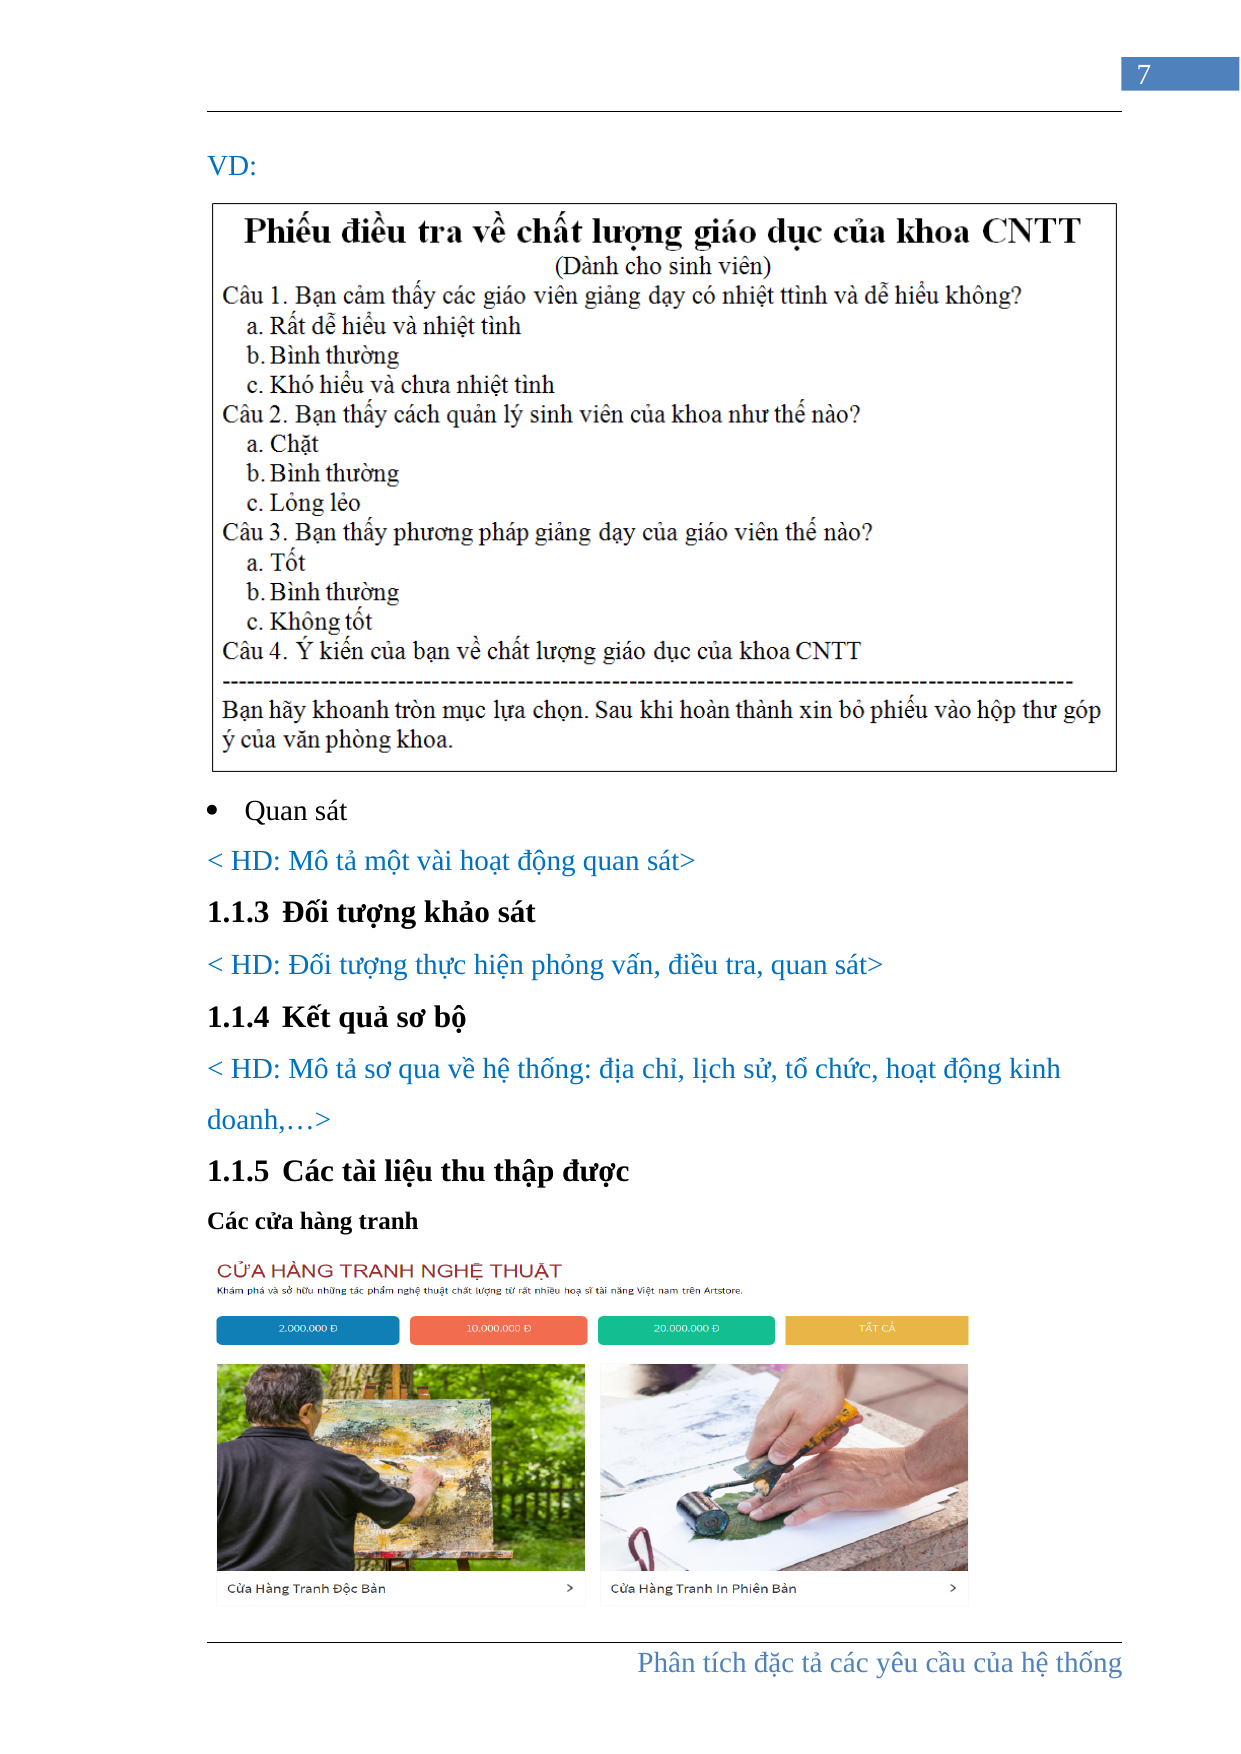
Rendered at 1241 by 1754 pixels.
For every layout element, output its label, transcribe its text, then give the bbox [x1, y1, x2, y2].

subtitle Đối tượng khảo sát [207, 894, 1122, 929]
list VD: [207, 148, 1122, 198]
picture [206, 198, 1123, 777]
list Quan sát [207, 793, 1122, 827]
list < HD: Mô tả sơ qua về hệ thống: địa chỉ, lịch sử, tổ chức, hoạt động kinh doanh,…> [207, 1052, 1122, 1136]
subtitle Các tài liệu thu thập được [207, 1152, 1122, 1188]
picture [206, 1249, 986, 1611]
list < HD: Đối tượng thực hiện phỏng vấn, điều tra, quan sát> [207, 947, 1122, 981]
list < HD: Mô tả một vài hoạt động quan sát> [207, 843, 1122, 877]
text Các cửa hàng tranh [207, 1206, 1122, 1235]
subtitle Kết quả sơ bộ [207, 998, 1122, 1034]
